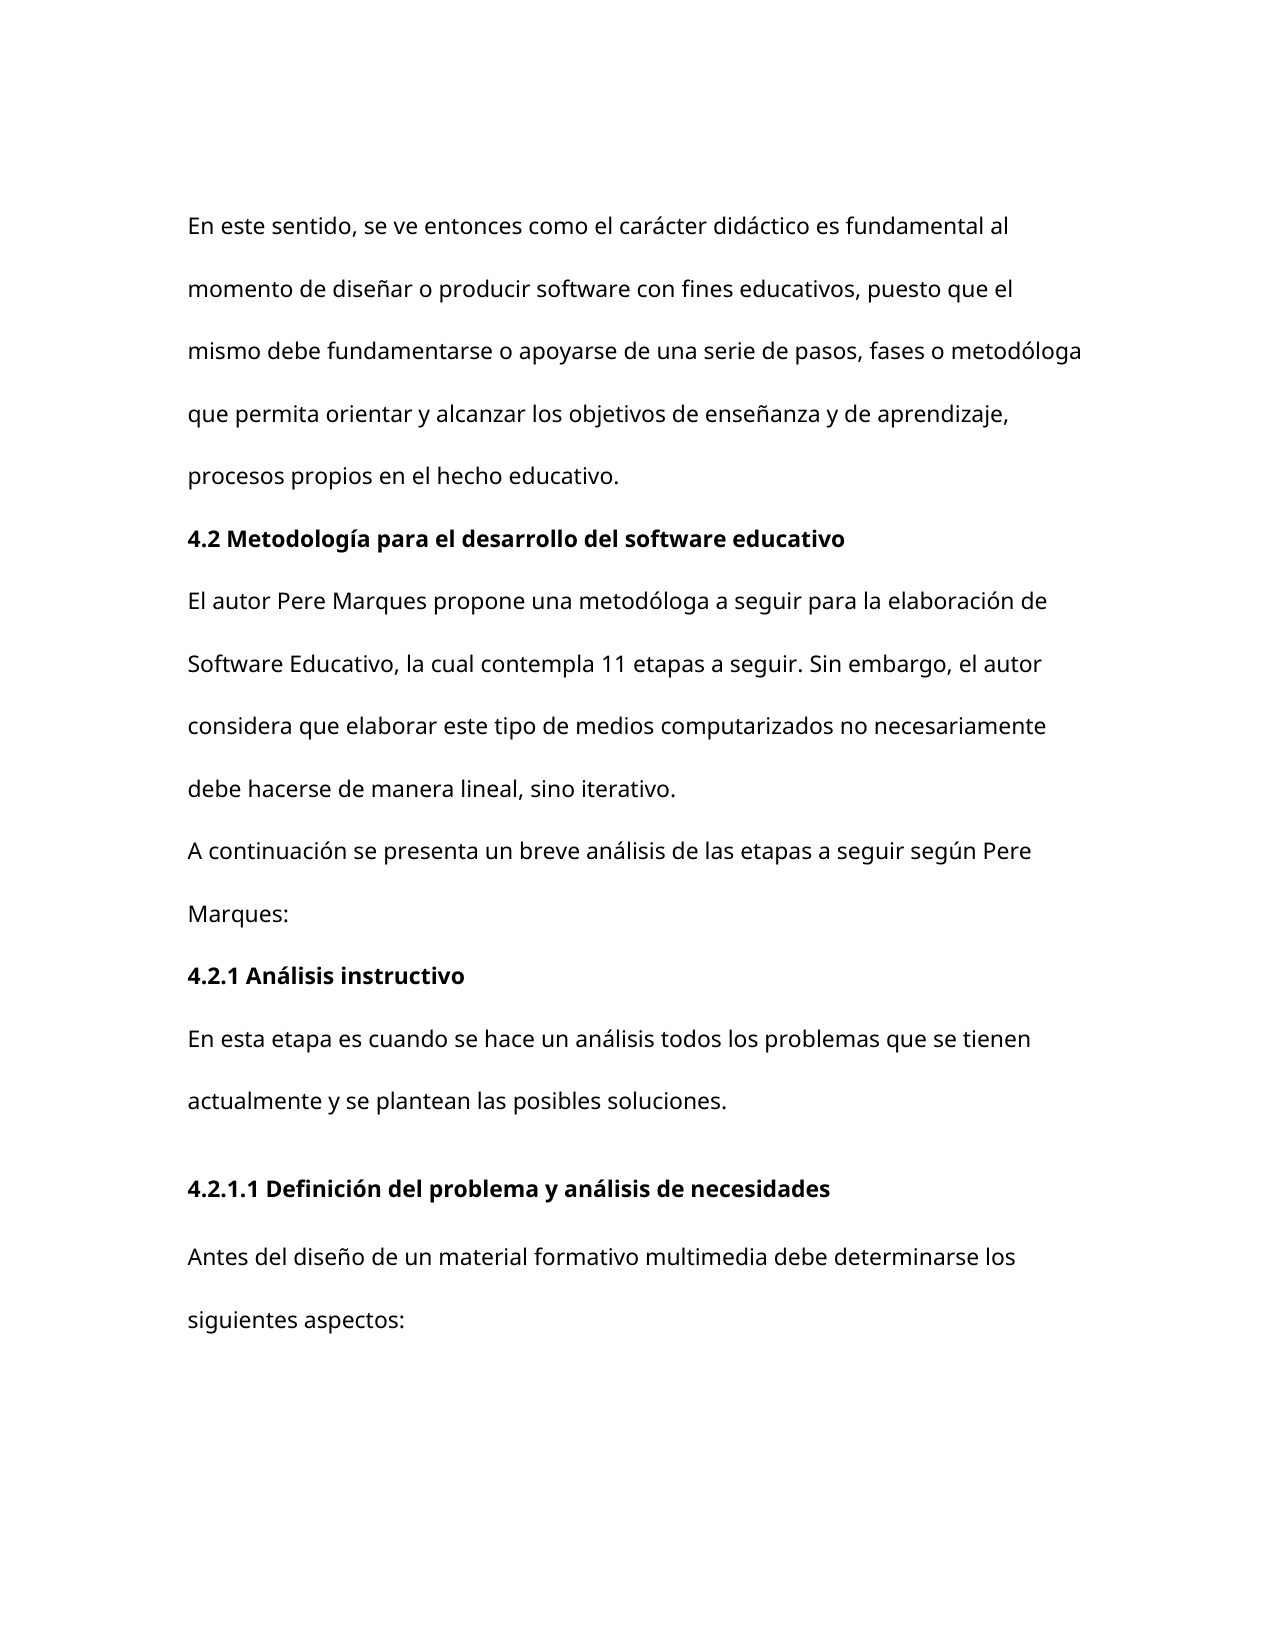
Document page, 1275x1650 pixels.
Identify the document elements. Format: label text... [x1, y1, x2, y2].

subtitle 4.2 Metodología para el desarrollo del software educativo [187, 522, 1087, 554]
subtitle 4.2.1 Análisis instructivo [187, 960, 1087, 991]
text Antes del diseño de un material formativo multimedia debe determinarse los siguientes aspectos: [187, 1241, 1087, 1335]
subtitle 4.2.1.1 Definición del problema y análisis de necesidades [187, 1172, 1087, 1204]
text A continuación se presenta un breve análisis de las etapas a seguir según Pere Marques: [187, 835, 1087, 929]
text En este sentido, se ve entonces como el carácter didáctico es fundamental al momento de diseñar o producir software con fines educativos, puesto que el mismo debe fundamentarse o apoyarse de una serie de pasos, fases o metodóloga que permita orientar y alcanzar los objetivos de enseñanza y de aprendizaje, procesos propios en el hecho educativo. [187, 210, 1087, 491]
text En esta etapa es cuando se hace un análisis todos los problemas que se tienen actualmente y se plantean las posibles soluciones. [187, 1022, 1087, 1116]
text El autor Pere Marques propone una metodóloga a seguir para la elaboración de Software Educativo, la cual contempla 11 etapas a seguir. Sin embargo, el autor considera que elaborar este tipo de medios computarizados no necesariamente debe hacerse de manera lineal, sino iterativo. [187, 585, 1087, 804]
